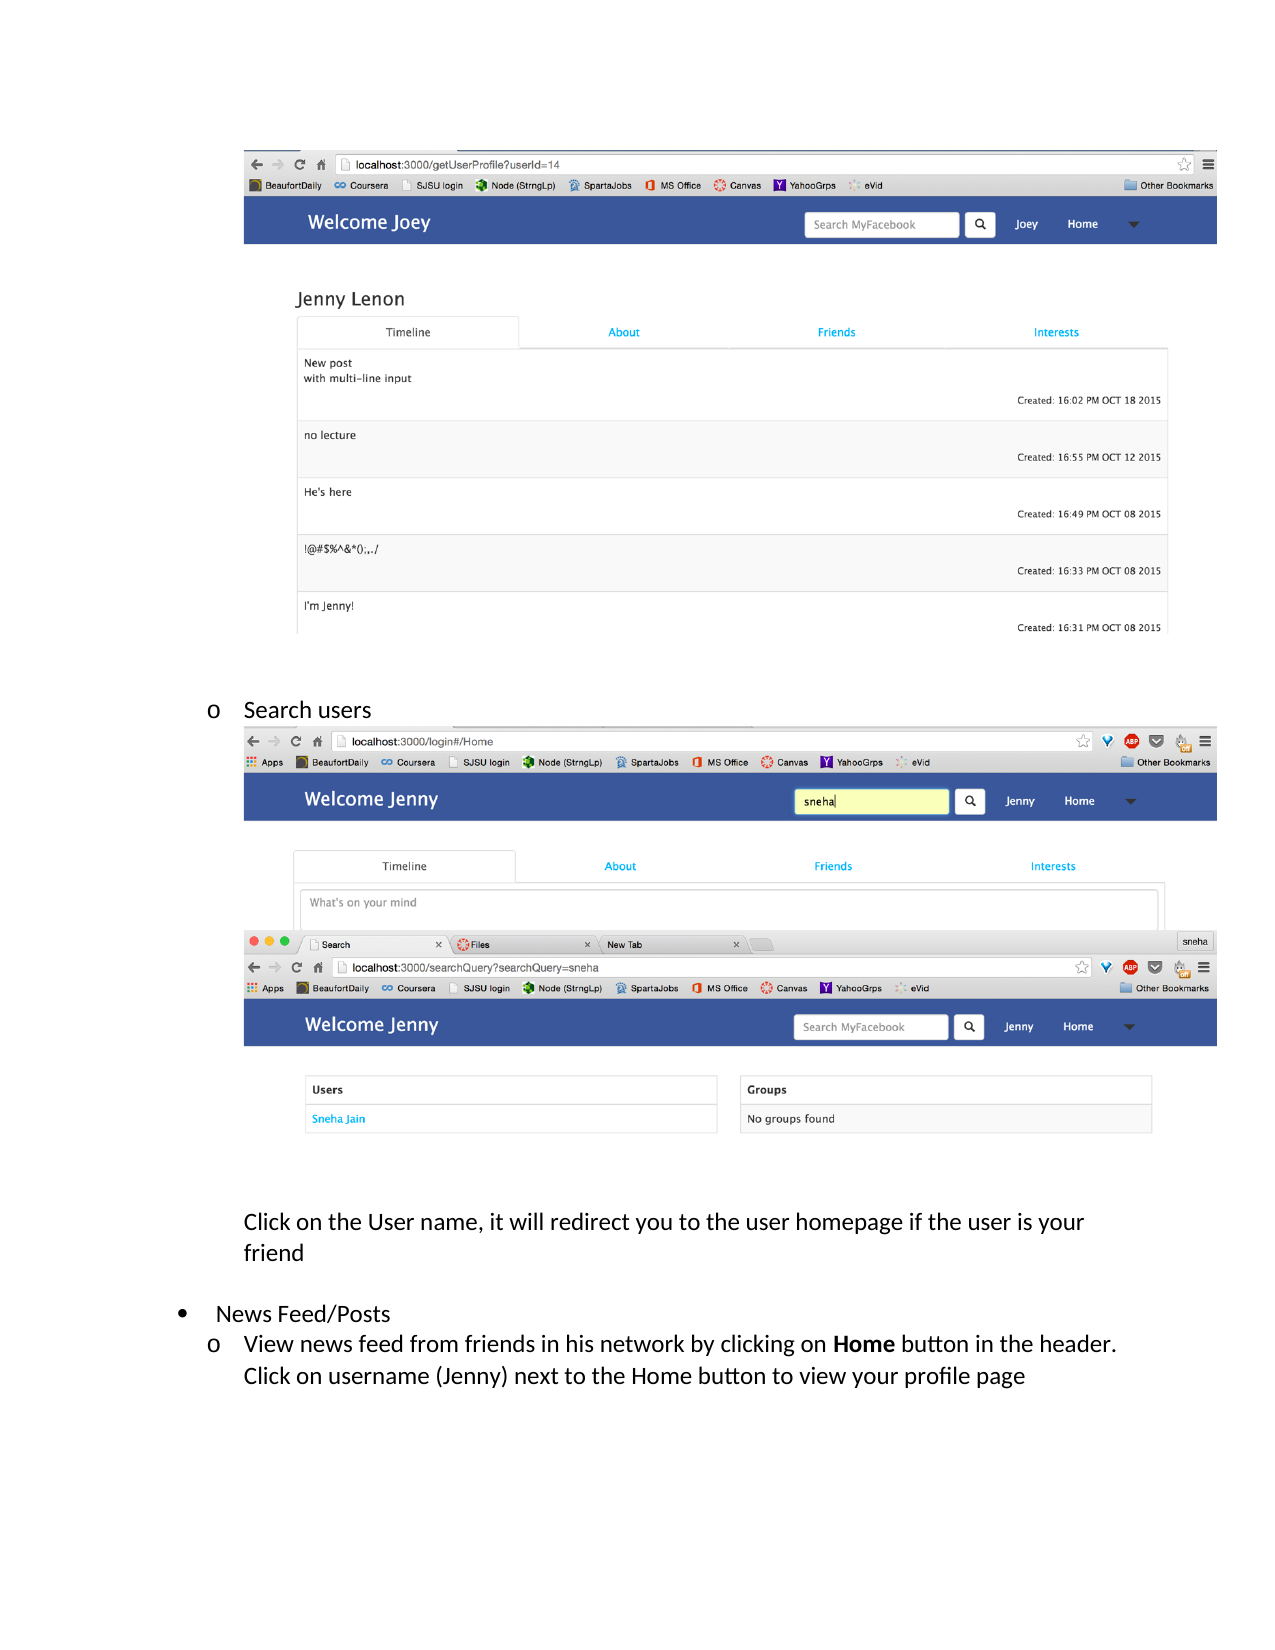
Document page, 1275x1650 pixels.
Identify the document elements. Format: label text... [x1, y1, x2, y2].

list News Feed/Posts [178, 1298, 1125, 1328]
list Click on the User name, it will redirect you to the user homepage if the user is your friend [244, 1206, 1125, 1267]
list View news feed from friends in his network by clicking on Home button in the header. Click on username (Jenny) next to the Home button to view your profile page [206, 1328, 1125, 1391]
picture [243, 150, 1217, 634]
picture [243, 726, 1217, 1176]
list Search users [206, 694, 1125, 726]
